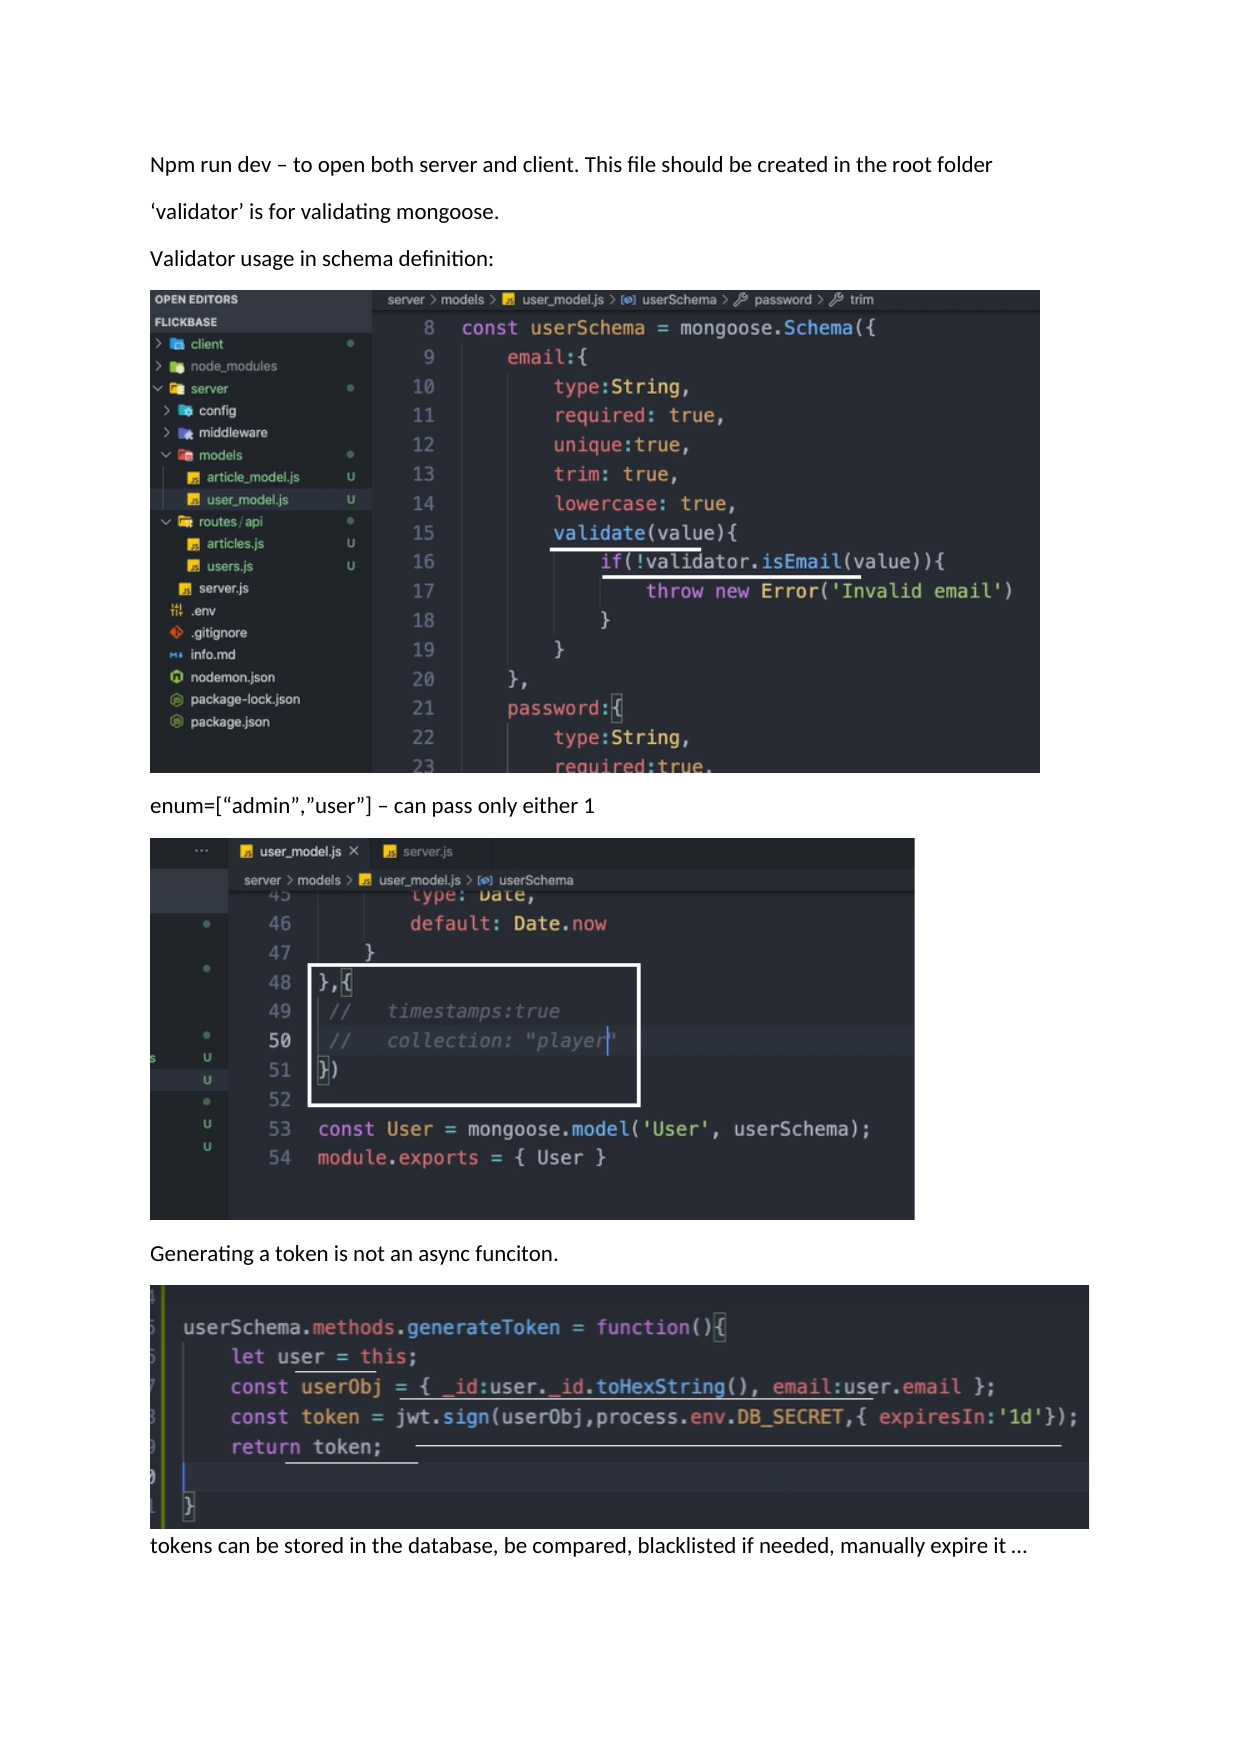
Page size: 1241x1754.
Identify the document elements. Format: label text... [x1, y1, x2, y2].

text enum=[“admin”,”user”] – can pass only either 1 [150, 792, 1090, 819]
text Generating a token is not an async funciton. [150, 1239, 1090, 1267]
picture [150, 838, 915, 1220]
text ‘validator’ is for validating mongoose. [150, 197, 1090, 225]
text tokens can be stored in the database, be compared, blacklisted if needed, manually expire it … [150, 1529, 1090, 1559]
picture [150, 290, 1040, 773]
text Npm run dev – to open both server and client. This file should be created in the root folder [150, 150, 1090, 178]
text Validator usage in schema definition: [150, 244, 1090, 272]
picture [150, 1285, 1090, 1529]
